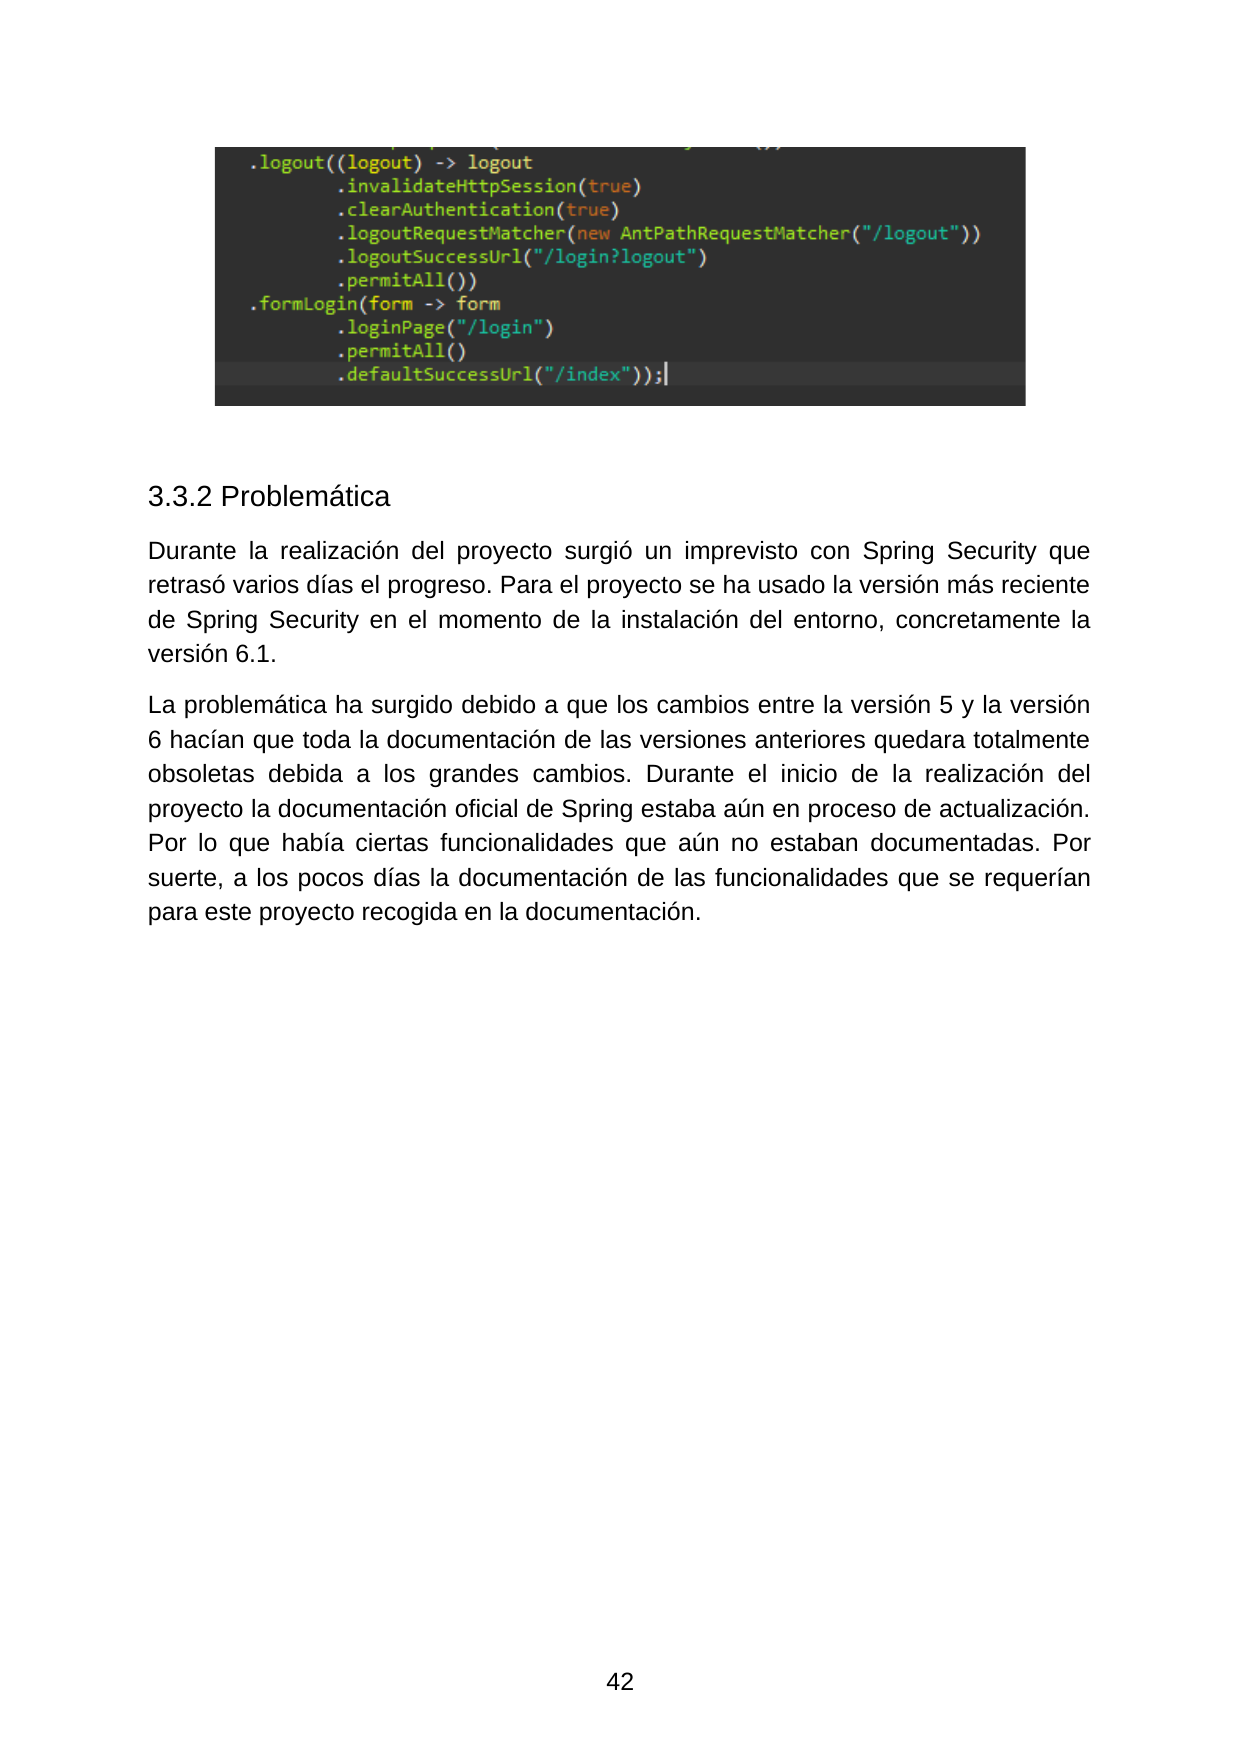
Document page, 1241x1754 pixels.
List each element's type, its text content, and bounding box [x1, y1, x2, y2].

text Durante la realización del proyecto surgió un imprevisto con Spring Security que retrasó varios días el progreso. Para el proyecto se ha usado la versión más reciente de Spring Security en el momento de la instalación del entorno, concretamente la versión 6.1. [148, 536, 1092, 668]
text La problemática ha surgido debido a que los cambios entre la versión 5 y la versión 6 hacían que toda la documentación de las versiones anteriores quedara totalmente obsoletas debida a los grandes cambios. Durante el inicio de la realización del proyecto la documentación oficial de Spring estaba aún en proceso de actualización. Por lo que había ciertas funcionalidades que aún no estaban documentadas. Por suerte, a los pocos días la documentación de las funcionalidades que se requerían para este proyecto recogida en la documentación. [148, 691, 1092, 926]
picture [214, 147, 1026, 406]
subtitle 3.3.2 Problemática [148, 479, 1092, 513]
